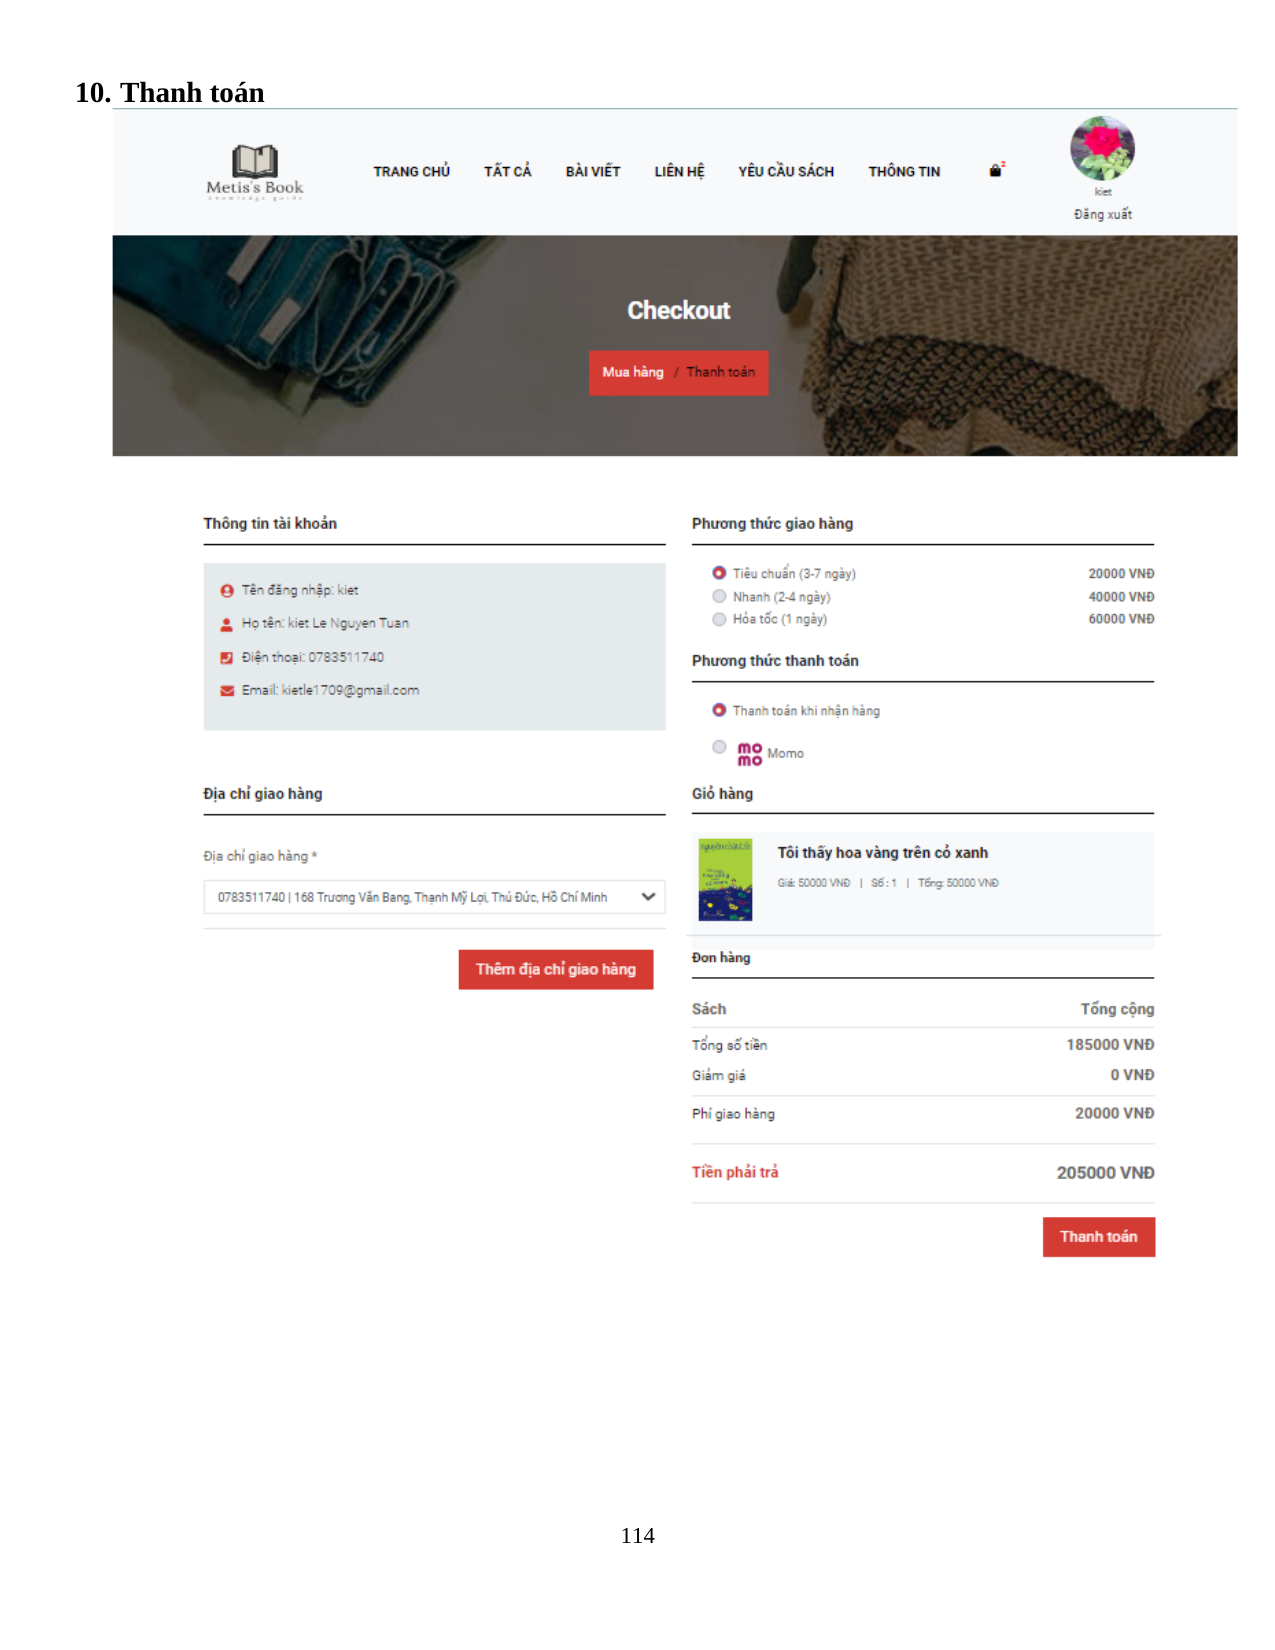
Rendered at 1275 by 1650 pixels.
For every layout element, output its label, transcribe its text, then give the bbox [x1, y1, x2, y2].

list Thanh toán [75, 75, 1200, 108]
picture [112, 108, 1238, 1323]
